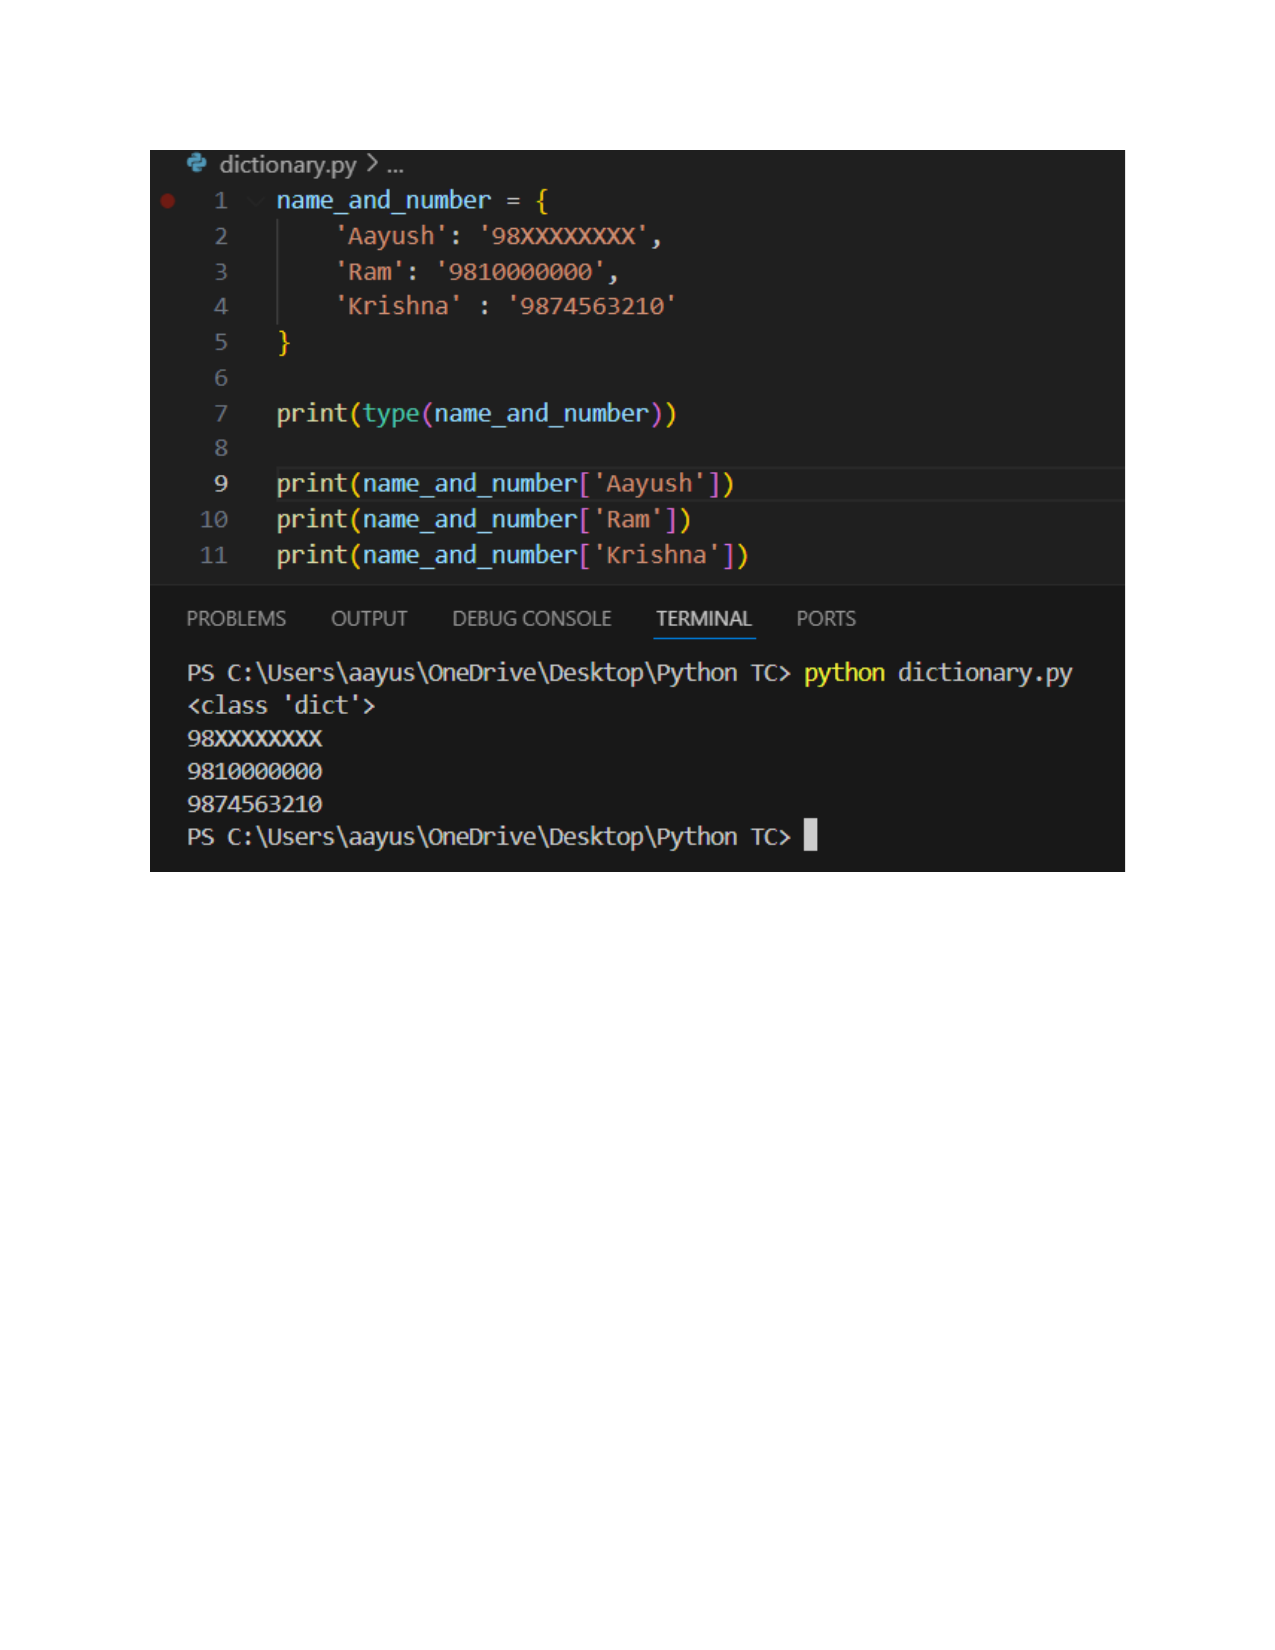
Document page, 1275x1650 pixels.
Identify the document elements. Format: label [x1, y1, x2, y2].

picture [150, 150, 1125, 872]
